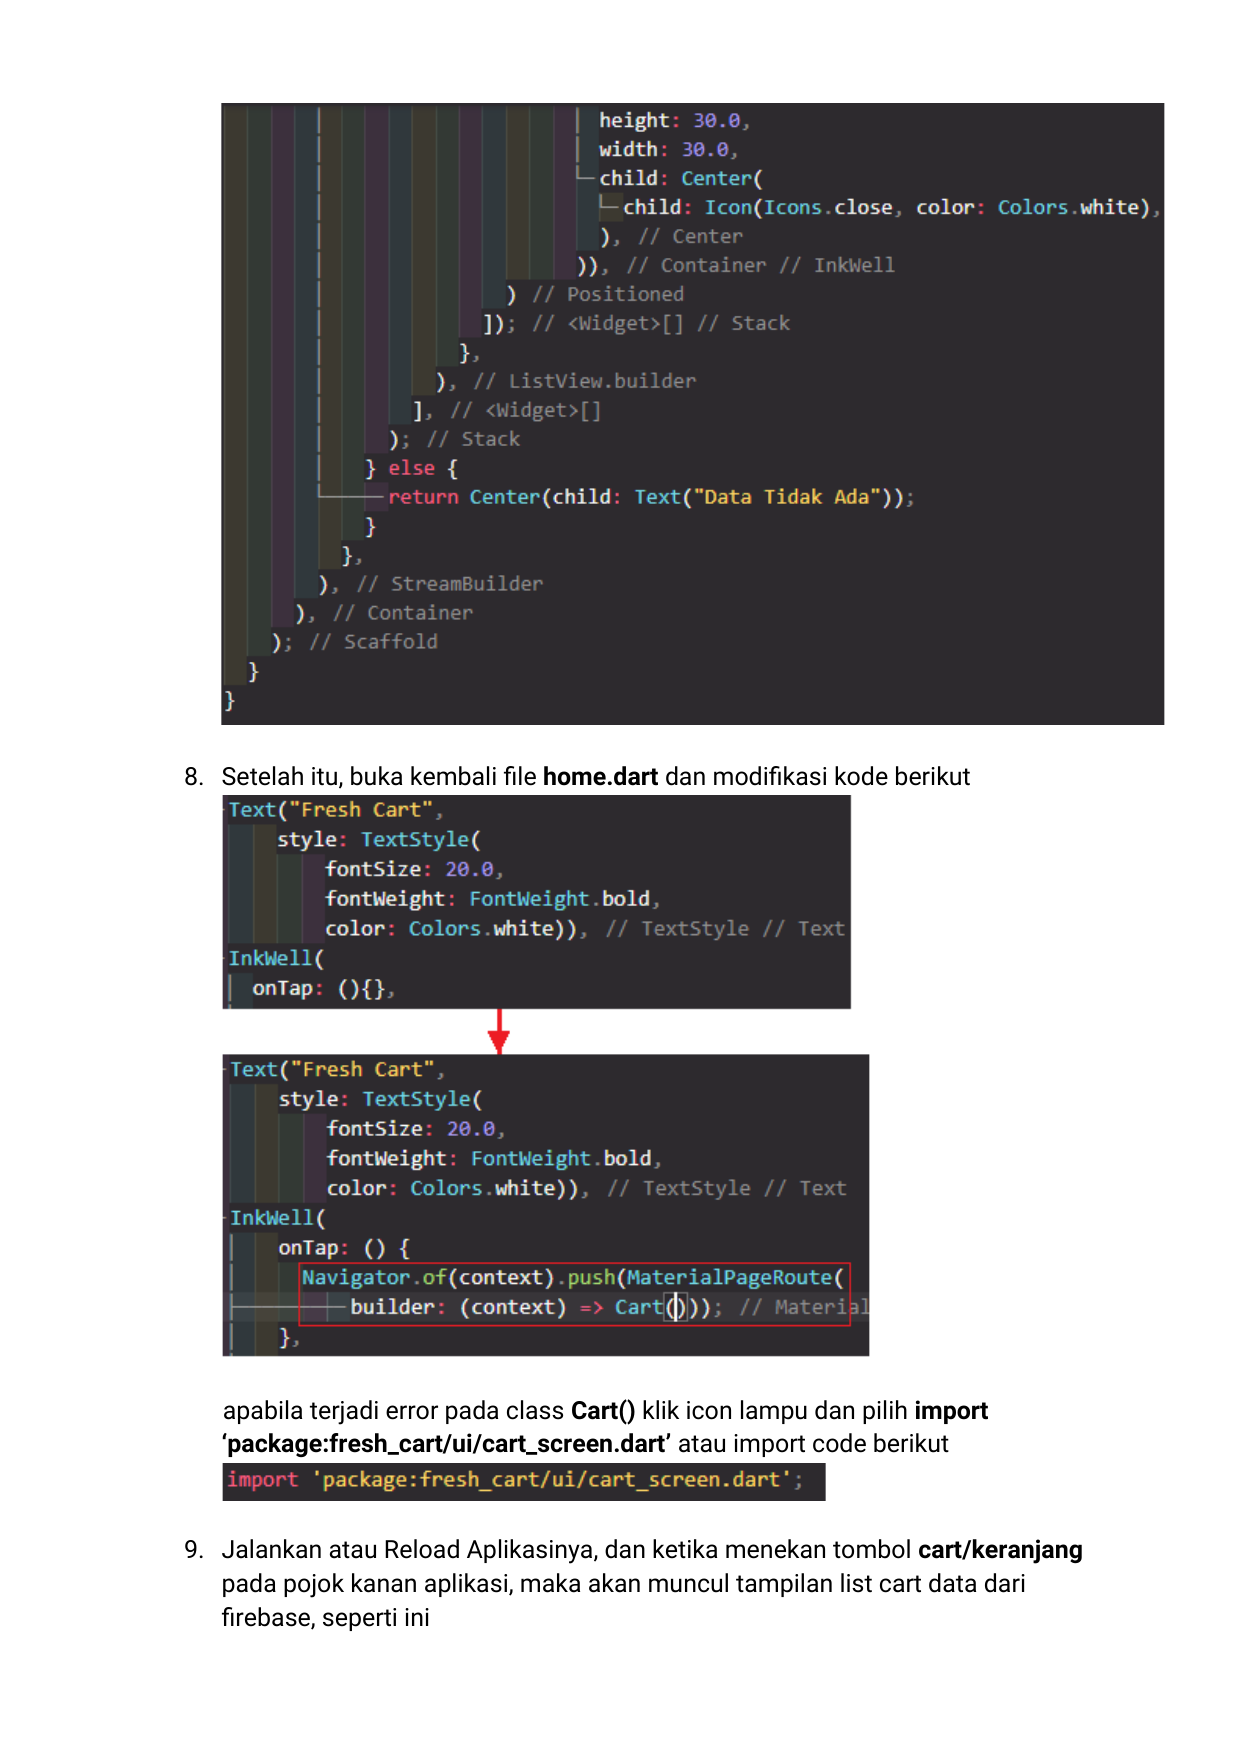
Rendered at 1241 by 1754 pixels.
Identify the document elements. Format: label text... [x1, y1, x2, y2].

picture [222, 1463, 826, 1501]
list Jalankan atau Reload Aplikasinya, dan ketika menekan tombol cart/keranjang pada pojok kanan aplikasi, maka akan muncul tampilan list cart data dari firebase, seperti ini [184, 1536, 1090, 1632]
picture [221, 103, 1165, 725]
picture [222, 795, 870, 1358]
list Setelah itu, buka kembali file home.dart dan modifikasi kode berikut [184, 762, 1090, 791]
text apabila terjadi error pada class Cart() klik icon lampu dan pilih import ‘package:fresh_cart/ui/cart_screen.dart’ atau import code berikut [221, 1396, 1090, 1459]
